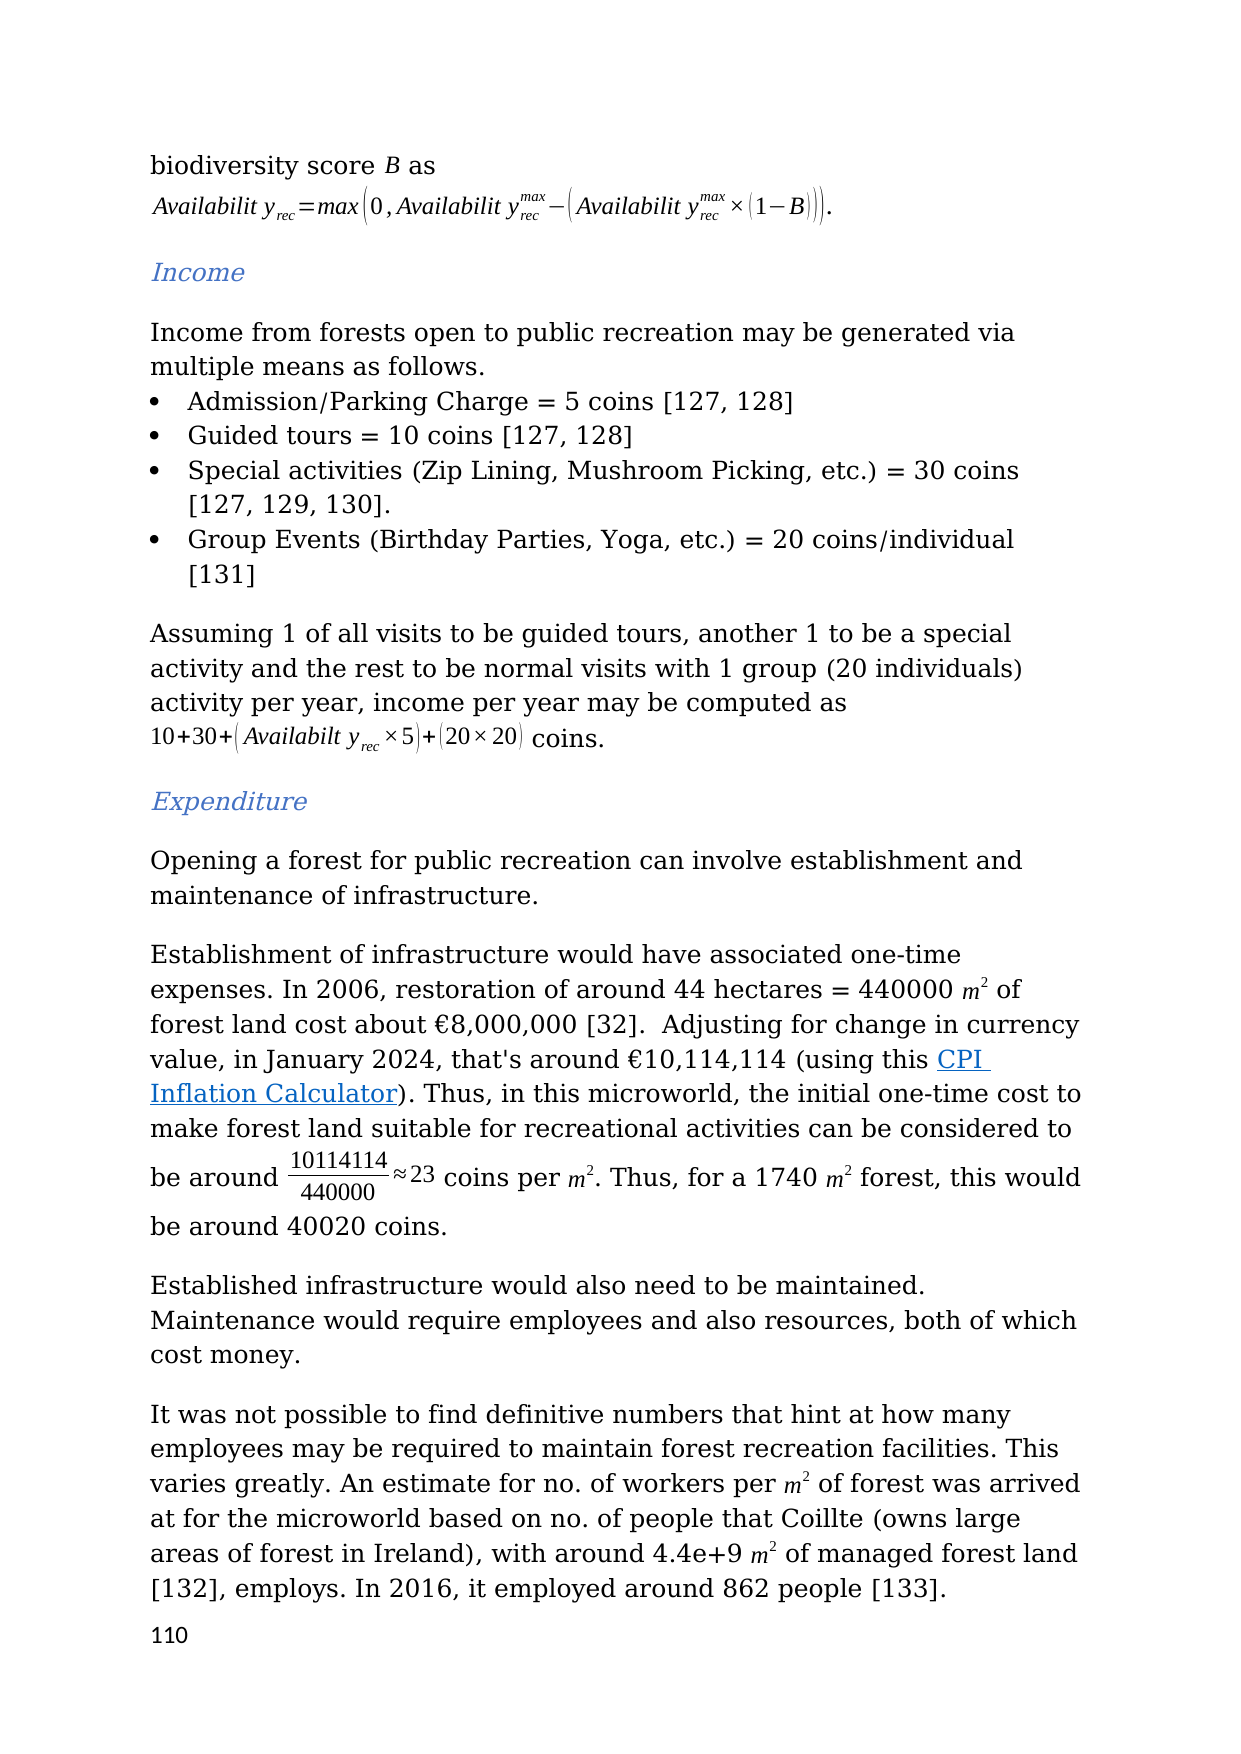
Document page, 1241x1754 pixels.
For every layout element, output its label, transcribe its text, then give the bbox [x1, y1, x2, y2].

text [150, 1398, 1090, 1603]
list Guided tours = 10 coins [127, 128] [150, 420, 1090, 450]
text Income [150, 257, 1090, 287]
text Establishment of infrastructure would have associated one-time expenses. In 2006, restoration of around 44 hectares = 440000 of forest land cost about €8,000,000 [32]. Adjusting for change in currency value, in January 2024, that's around €10,114,114 (using this CPI Inflation Calculator). Thus, in this microworld, the initial one-time cost to make forest land suitable for recreational activities can be considered to be around coins per . Thus, for a 1740 forest, this would be around 40020 coins. [150, 939, 1090, 1240]
text Opening a forest for public recreation can involve establishment and maintenance of infrastructure. [150, 845, 1090, 909]
text Expenditure [150, 785, 1090, 815]
text Established infrastructure would also need to be maintained. Maintenance would require employees and also resources, both of which cost money. [150, 1270, 1090, 1369]
list Special activities (Zip Lining, Mushroom Picking, etc.) = 30 coins [127, 129, 130]. [150, 454, 1090, 519]
text Assuming 1 of all visits to be guided tours, another 1 to be a special activity and the rest to be normal visits with 1 group (20 individuals) activity per year, income per year may be computed as coins. [150, 618, 1090, 756]
text Income from forests open to public recreation may be generated via multiple means as follows. [150, 316, 1090, 381]
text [150, 150, 1090, 227]
list Admission/Parking Charge = 5 coins [127, 128] [150, 385, 1090, 415]
list Group Events (Birthday Parties, Yoga, etc.) = 20 coins/individual [131] [150, 524, 1090, 588]
